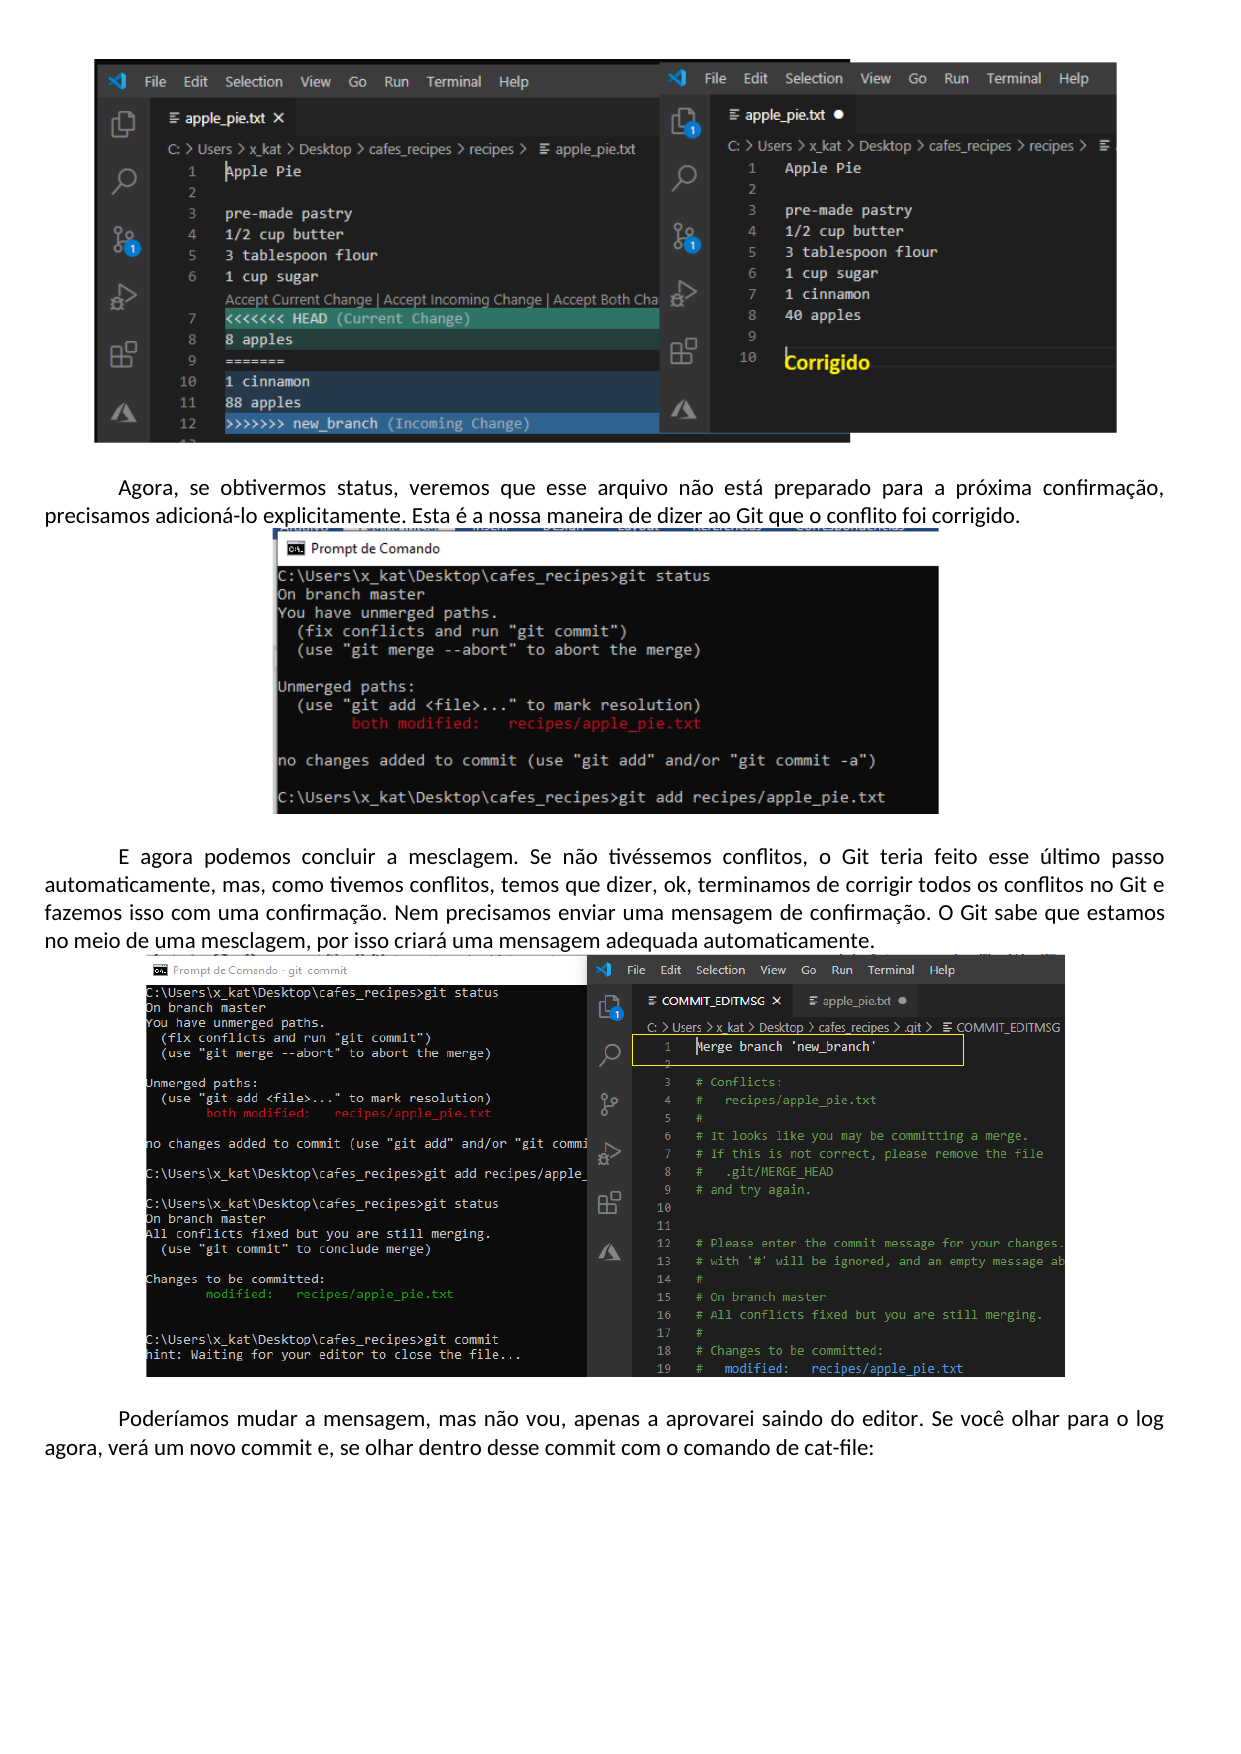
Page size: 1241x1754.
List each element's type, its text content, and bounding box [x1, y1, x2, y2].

text Poderíamos mudar a mensagem, mas não vou, apenas a aprovarei saindo do editor. Se você olhar para o log agora, verá um novo commit e, se olhar dentro desse commit com o comando de cat-file: [44, 1404, 1167, 1461]
picture [146, 954, 1065, 1377]
picture [94, 59, 1117, 445]
picture [272, 528, 939, 814]
text Agora, se obtivermos status, veremos que esse arquivo não está preparado para a próxima confirmação, precisamos adicioná-lo explicitamente. Esta é a nossa maneira de dizer ao Git que o conflito foi corrigido. [44, 473, 1167, 529]
text E agora podemos concluir a mesclagem. Se não tivéssemos conflitos, o Git teria feito esse último passo automaticamente, mas, como tivemos conflitos, temos que dizer, ok, terminamos de corrigir todos os conflitos no Git e fazemos isso com uma confirmação. Nem precisamos enviar uma mensagem de confirmação. O Git sabe que estamos no meio de uma mesclagem, por isso criará uma mensagem adequada automaticamente. [44, 842, 1167, 954]
